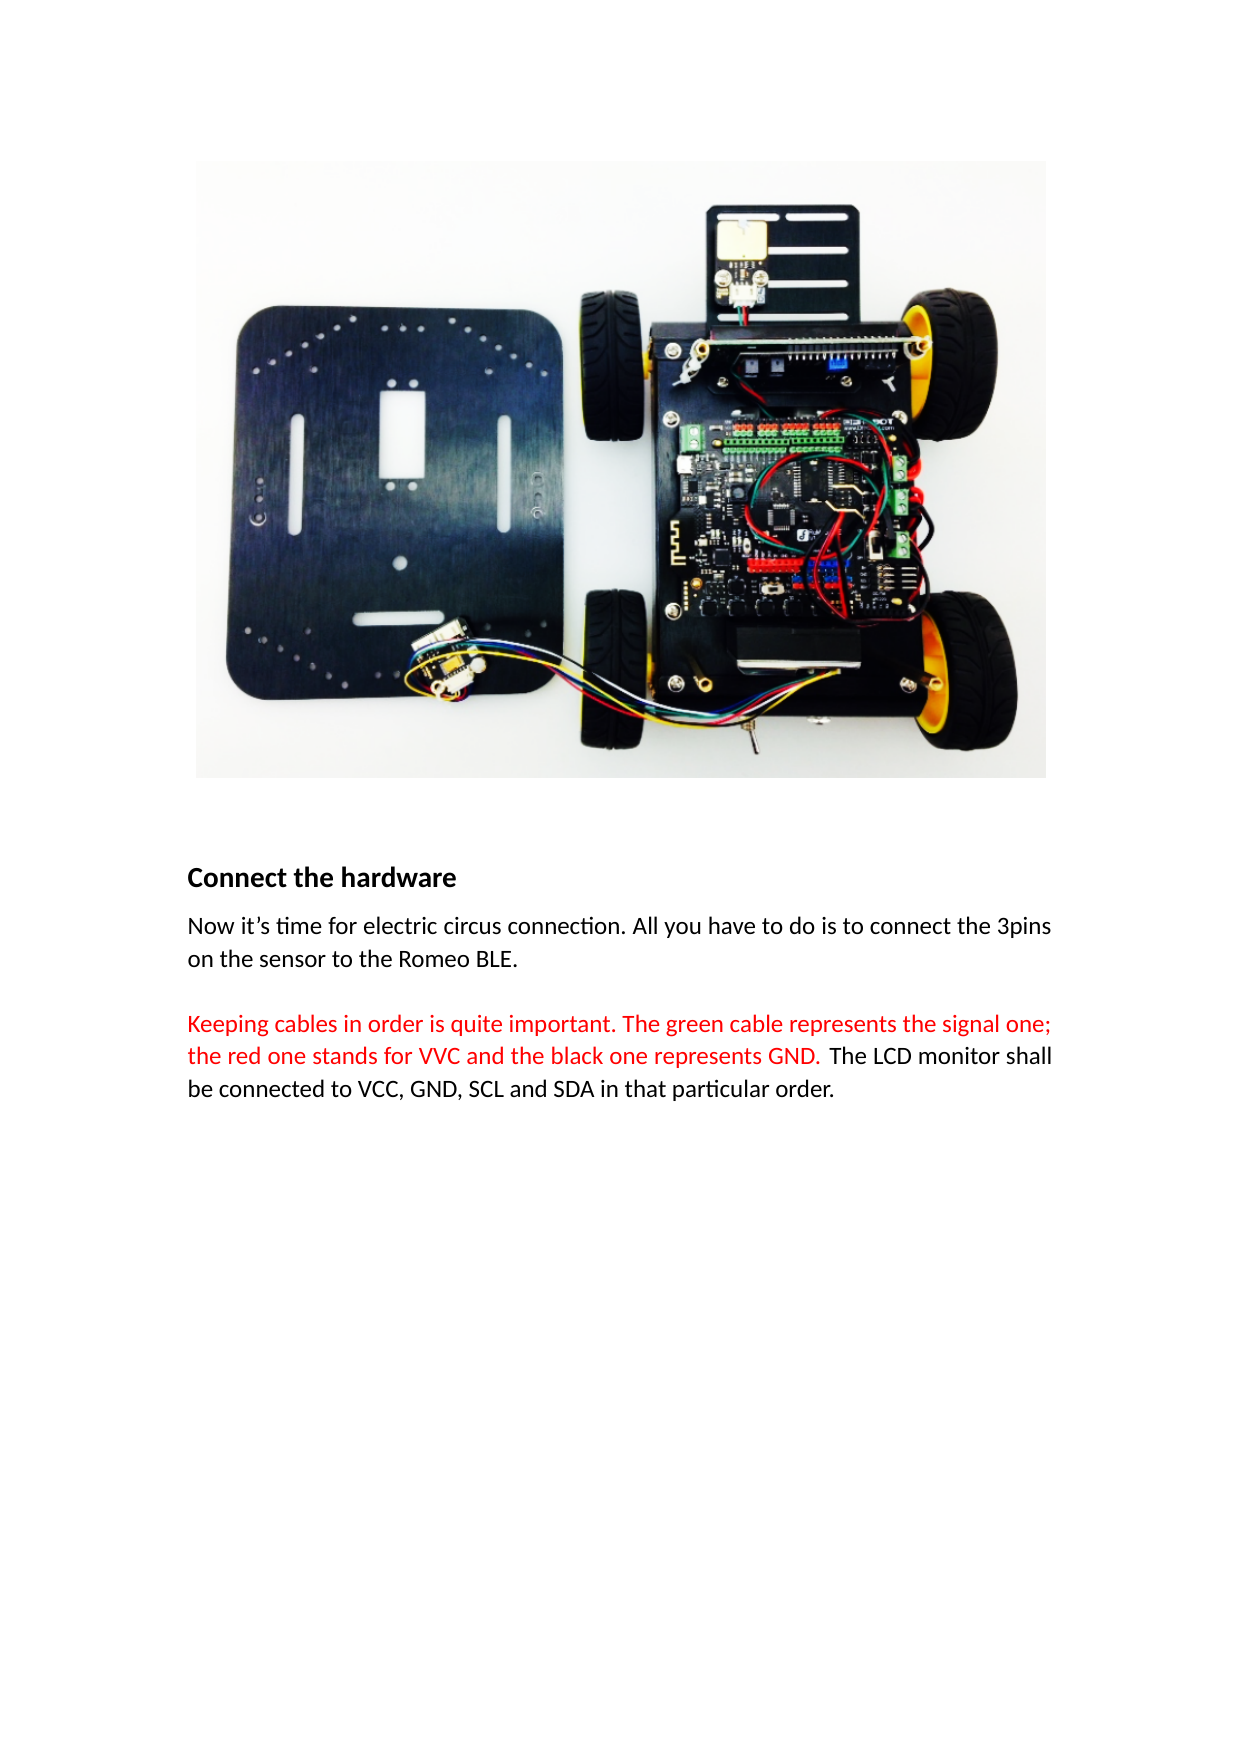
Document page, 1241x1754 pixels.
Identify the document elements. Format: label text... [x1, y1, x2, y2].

text Keeping cables in order is quite important. The green cable represents the signal one; the red one stands for VVC and the black one represents GND. The LCD monitor shall be connected to VCC, GND, SCL and SDA in that particular order. [187, 1007, 1053, 1104]
picture [196, 161, 1046, 778]
text Now it’s time for electric circus connection. All you have to do is to connect the 3pins on the sensor to the Romeo BLE. [187, 909, 1053, 974]
text Connect the hardware [187, 844, 1053, 909]
